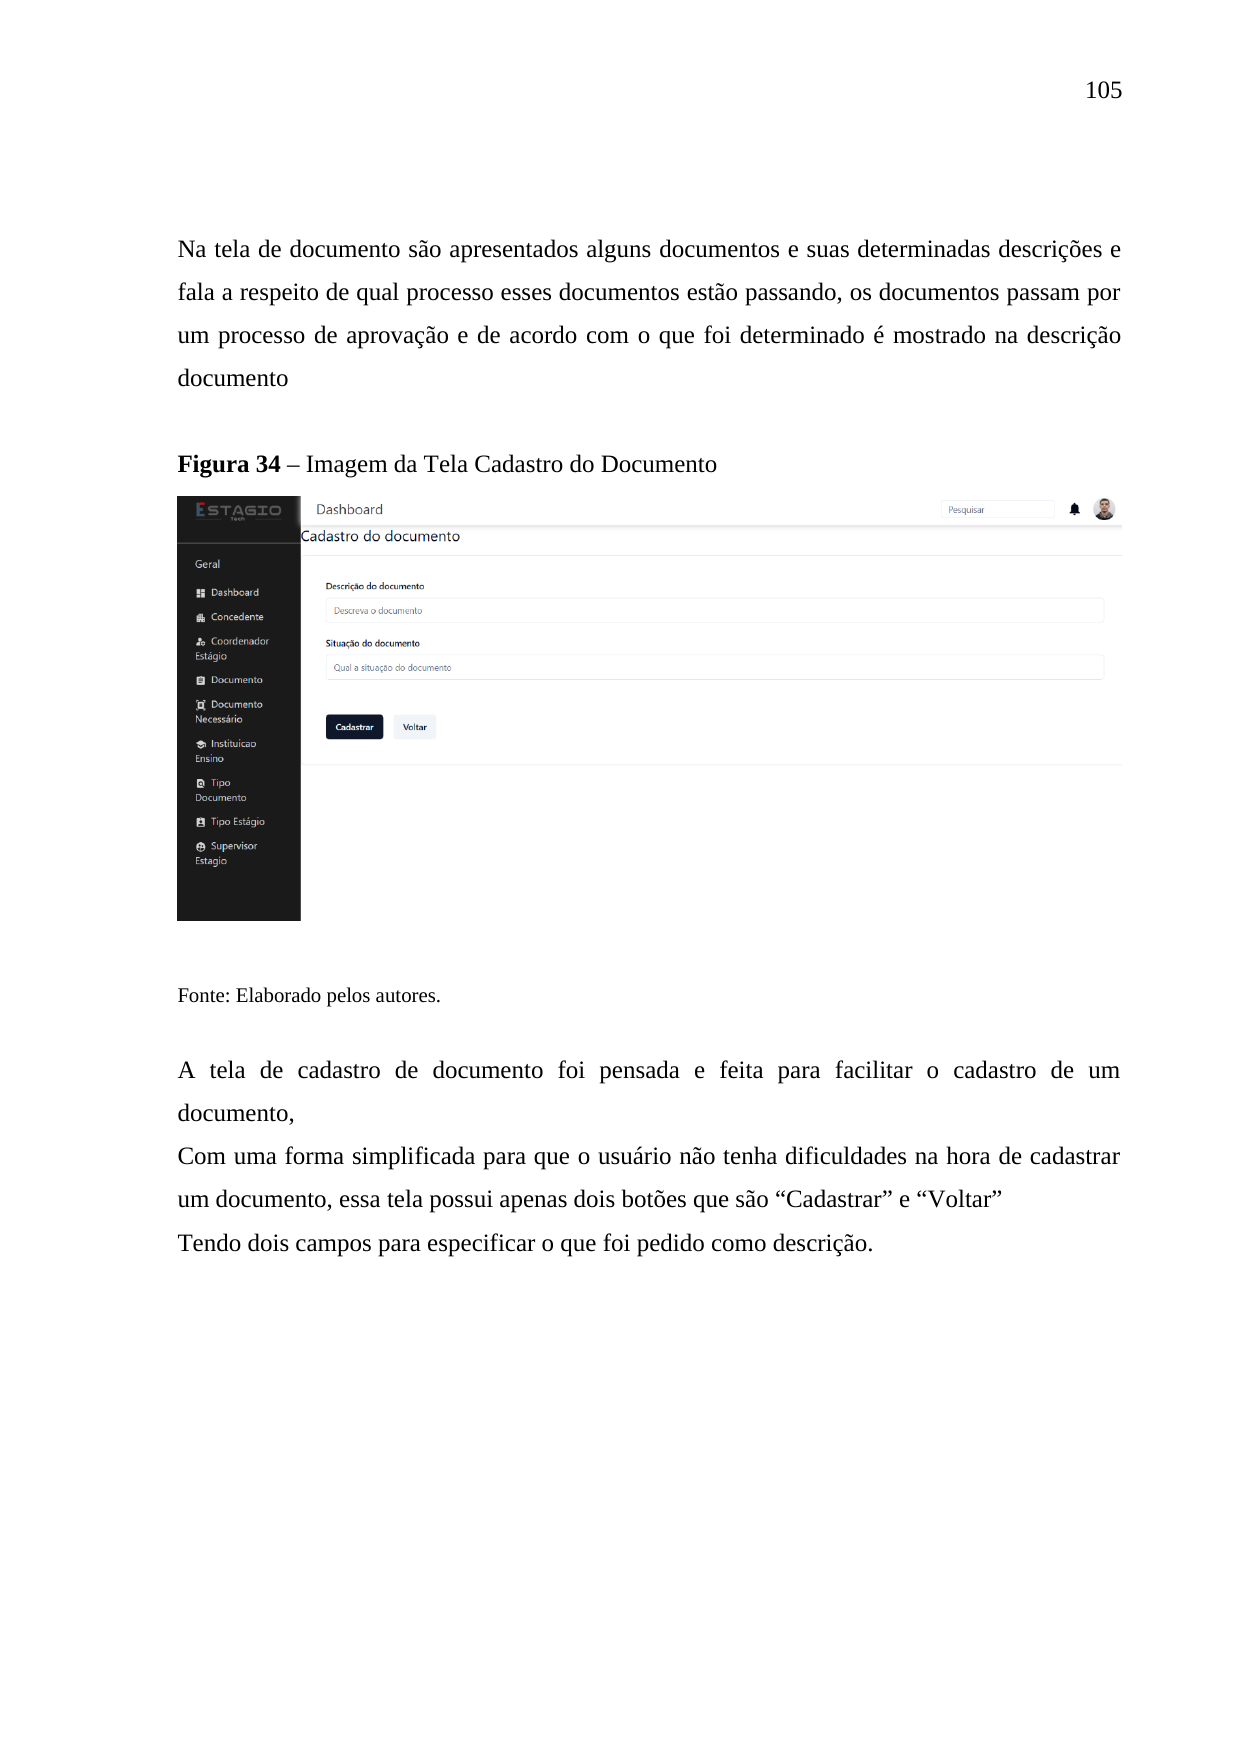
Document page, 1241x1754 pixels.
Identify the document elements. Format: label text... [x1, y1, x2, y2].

text A tela de cadastro de documento foi pensada e feita para facilitar o cadastro de um documento, [177, 1055, 1122, 1127]
text Com uma forma simplificada para que o usuário não tenha dificuldades na hora de cadastrar um documento, essa tela possui apenas dois botões que são “Cadastrar” e “Voltar” [177, 1141, 1122, 1213]
picture [177, 496, 1123, 921]
text Tendo dois campos para especificar o que foi pedido como descrição. [177, 1228, 1122, 1256]
text Fonte: Elaborado pelos autores. [177, 983, 1122, 1007]
text Figura 34 – Imagem da Tela Cadastro do Documento [177, 449, 1122, 478]
text Na tela de documento são apresentados alguns documentos e suas determinadas descrições e fala a respeito de qual processo esses documentos estão passando, os documentos passam por um processo de aprovação e de acordo com o que foi determinado é mostrado na descrição documento [177, 234, 1122, 392]
